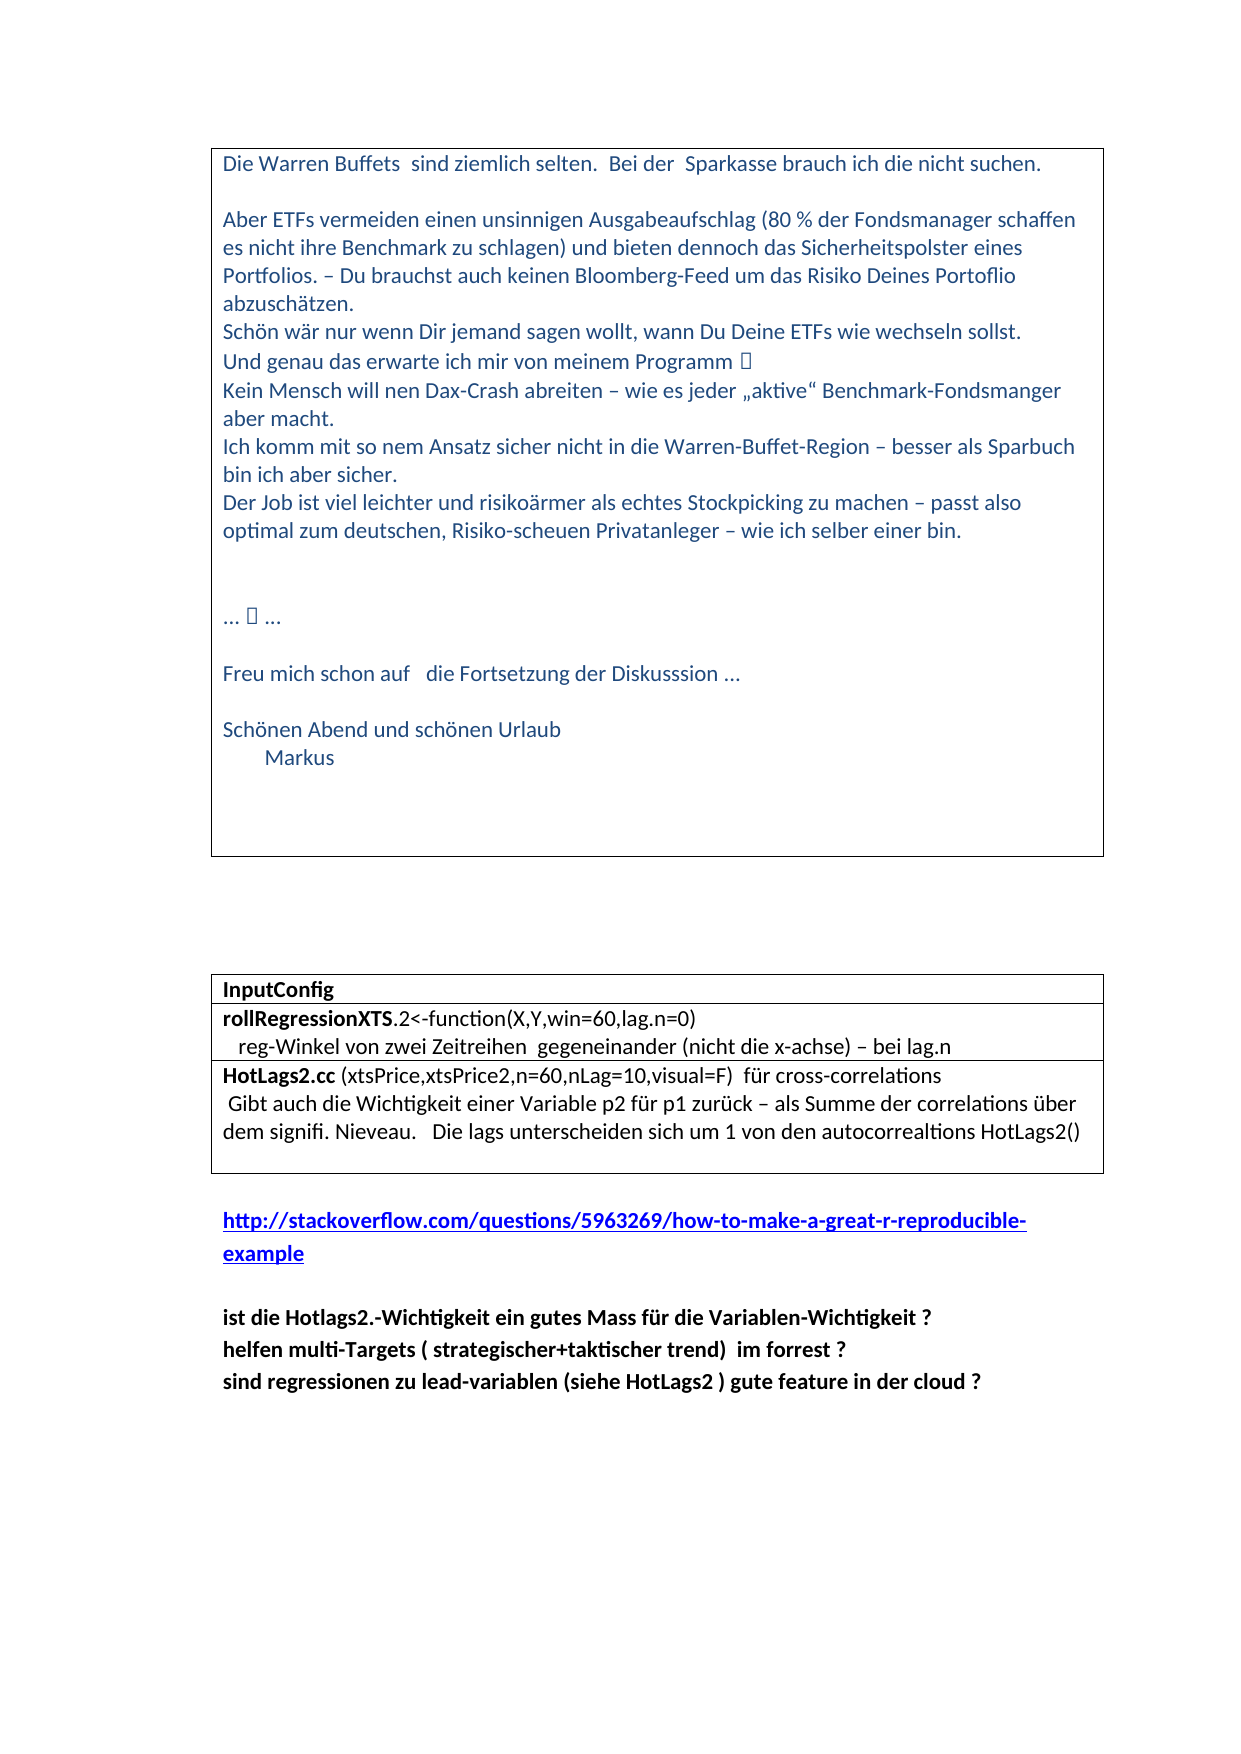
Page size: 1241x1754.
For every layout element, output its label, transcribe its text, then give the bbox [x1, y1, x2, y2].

list sind regressionen zu lead-variablen (siehe HotLags2 ) gute feature in der cloud ? [223, 1367, 1093, 1396]
list http://stackoverflow.com/questions/5963269/how-to-make-a-great-r-reproducible-example [223, 1207, 1093, 1267]
table_header InputConfig [212, 975, 1103, 1003]
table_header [212, 149, 1103, 856]
list ist die Hotlags2.-Wichtigkeit ein gutes Mass für die Variablen-Wichtigkeit ? [223, 1303, 1093, 1331]
table_cell HotLags2.cc (xtsPrice,xtsPrice2,n=60,nLag=10,visual=F) für cross-correlations Gibt auch die Wichtigkeit einer Variable p2 für p1 zurück – als Summe der correlations über dem signifi. Nieveau. Die lags unterscheiden sich um 1 von den autocorrealtions HotLags2() [212, 1061, 1103, 1173]
table_cell rollRegressionXTS.2<-function(X,Y,win=60,lag.n=0) reg-Winkel von zwei Zeitreihen gegeneinander (nicht die x-achse) – bei lag.n [212, 1004, 1103, 1060]
list helfen multi-Targets ( strategischer+taktischer trend) im forrest ? [223, 1335, 1093, 1363]
